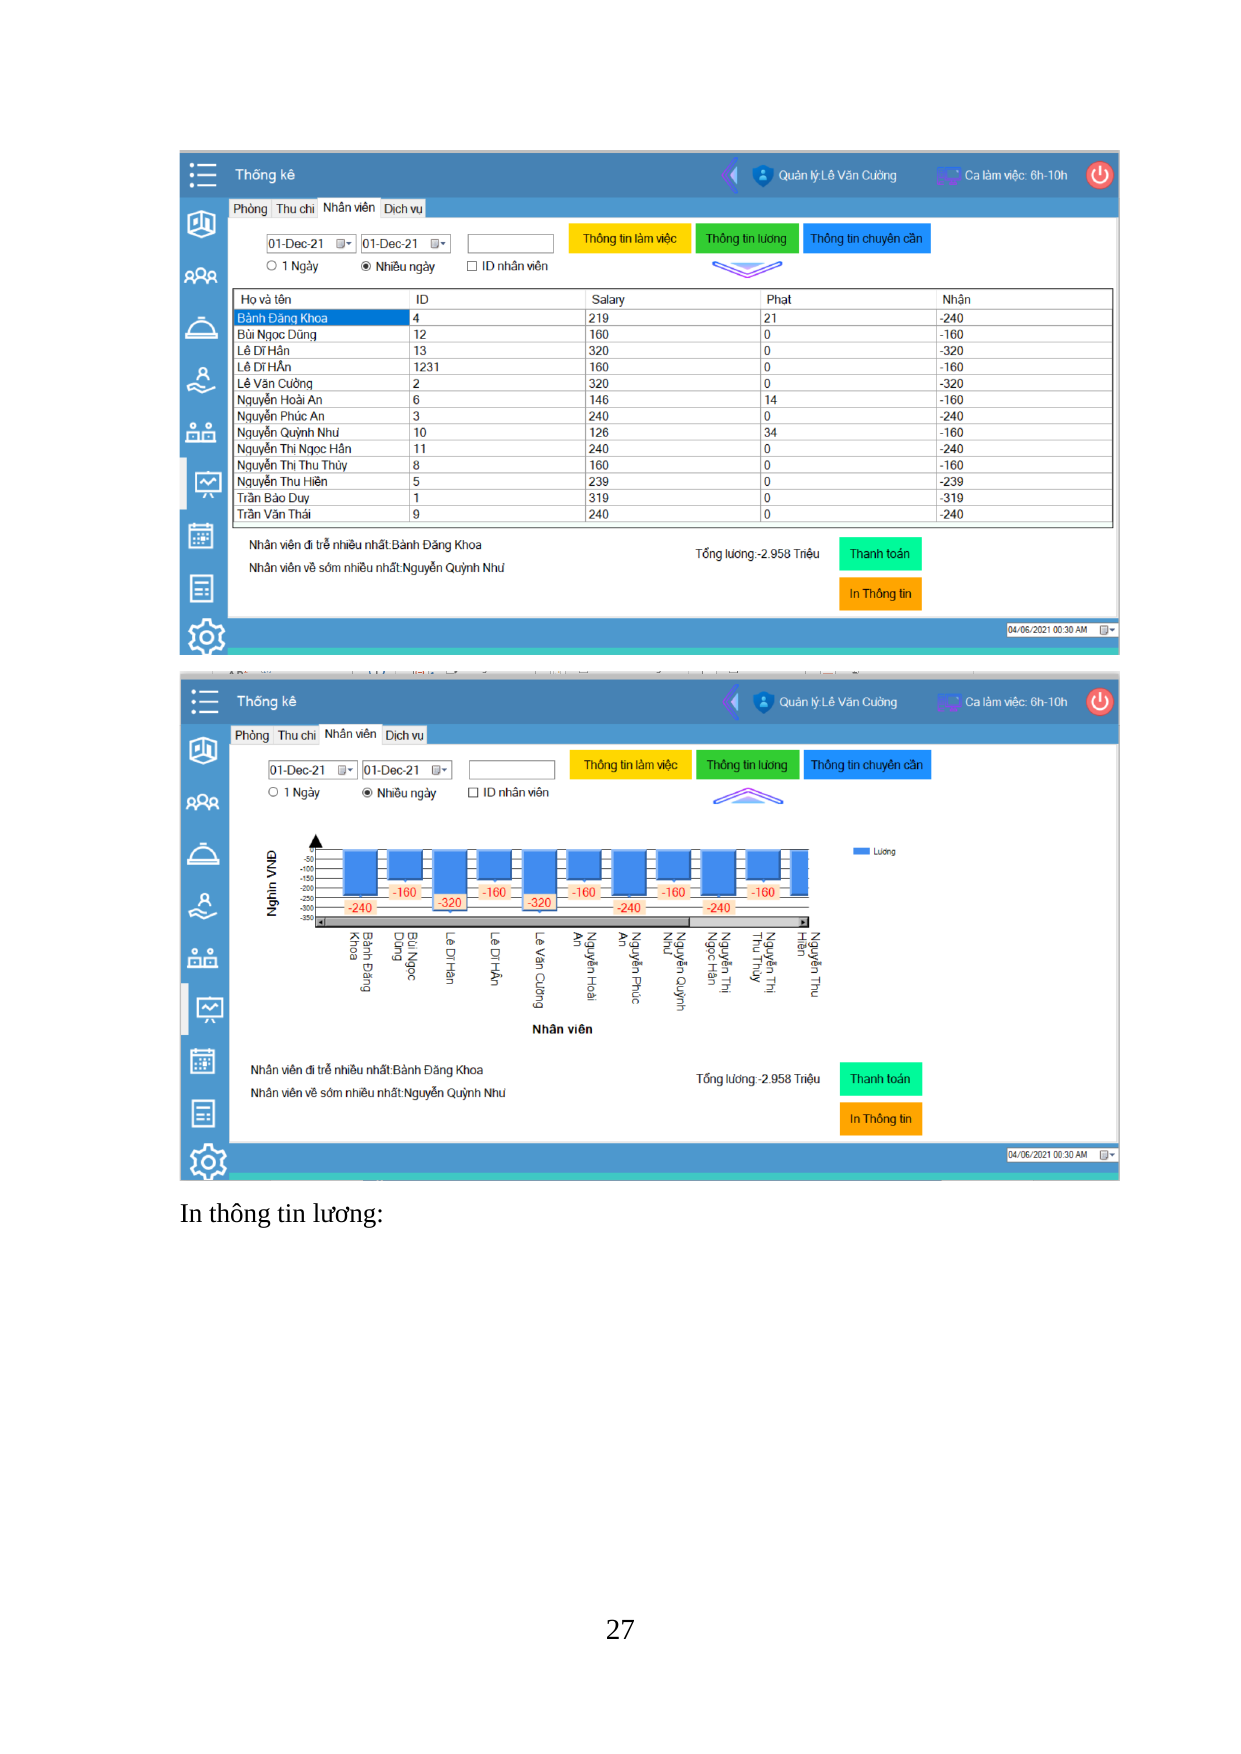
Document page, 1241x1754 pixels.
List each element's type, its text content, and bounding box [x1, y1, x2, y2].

list In thông tin lương: [150, 1197, 1090, 1229]
picture [179, 150, 1120, 655]
picture [179, 671, 1120, 1181]
